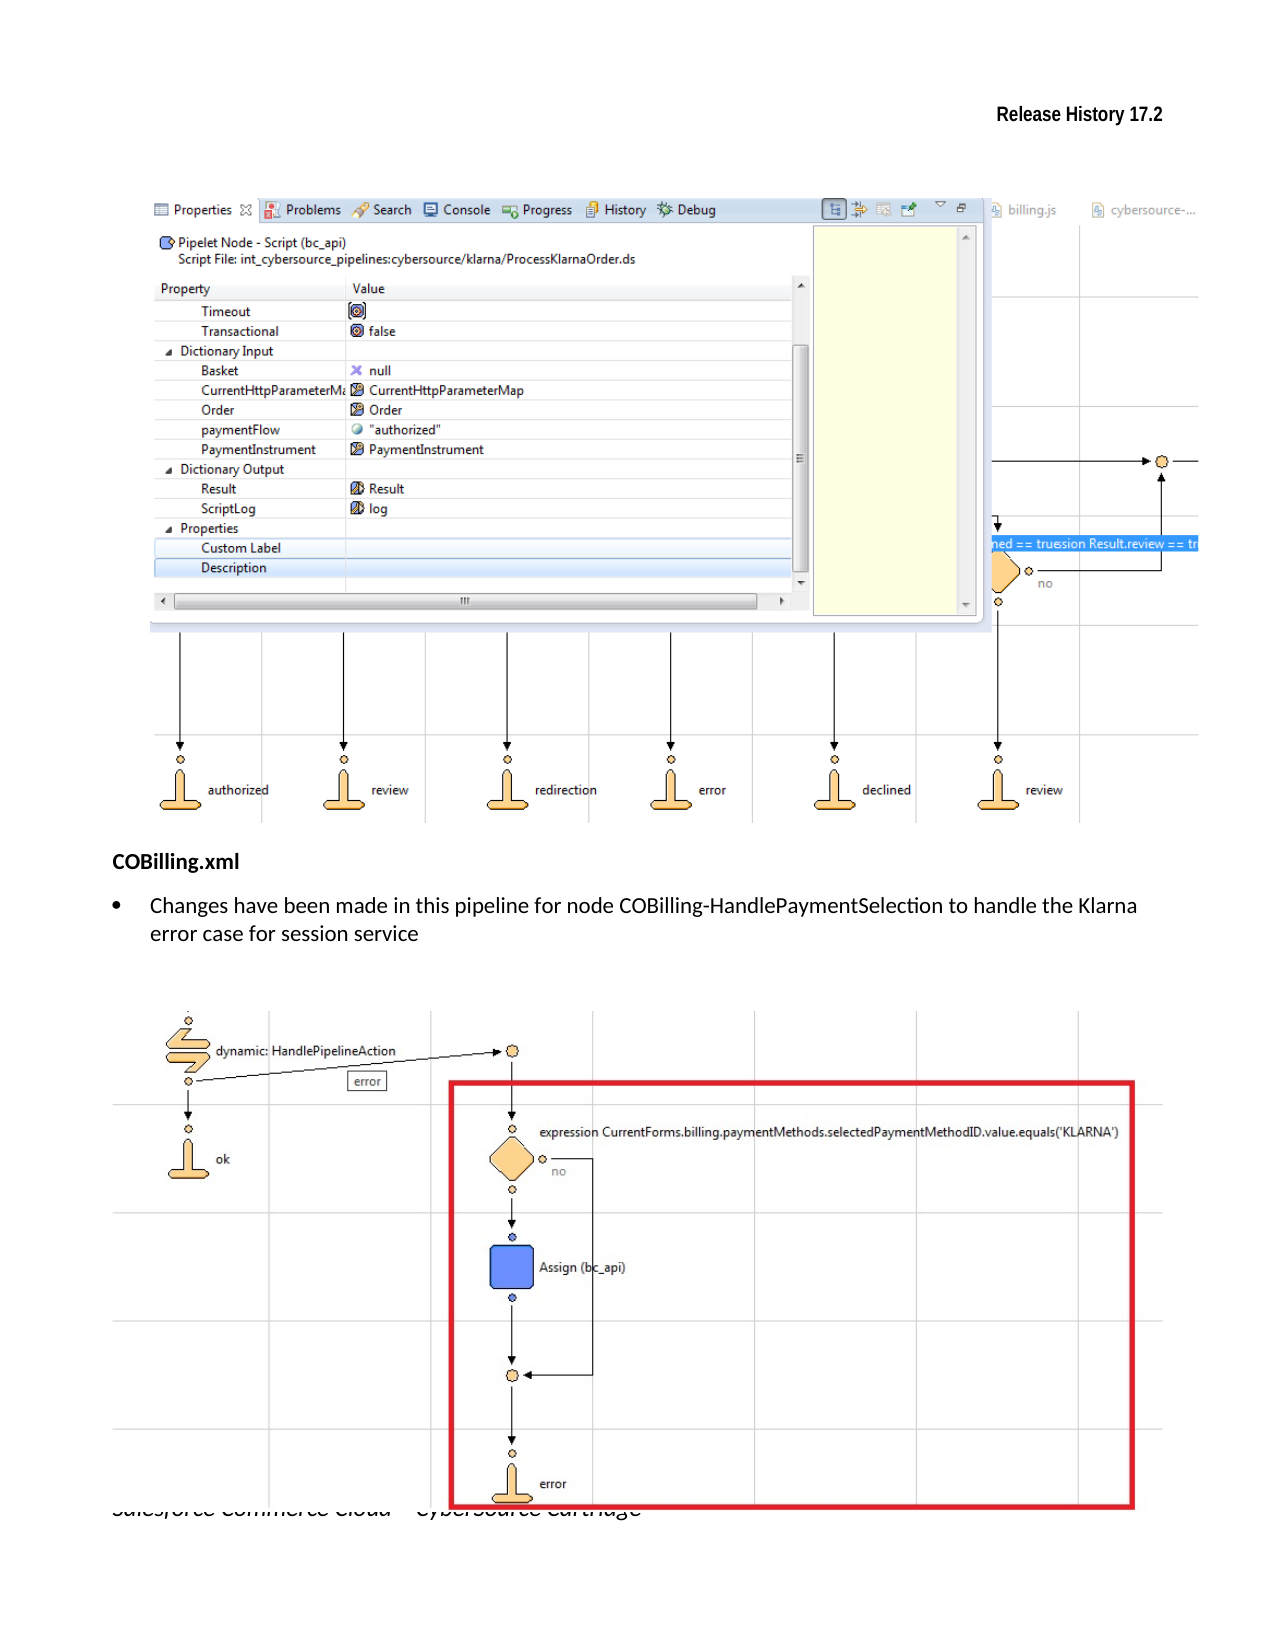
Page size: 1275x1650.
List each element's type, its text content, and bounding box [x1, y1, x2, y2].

list Changes have been made in this pipeline for node COBilling-HandlePaymentSelection to handle the Klarna error case for session service [112, 892, 1162, 946]
picture [112, 1011, 1163, 1512]
subtitle COBilling.xml [112, 847, 1162, 876]
picture [150, 198, 1199, 823]
